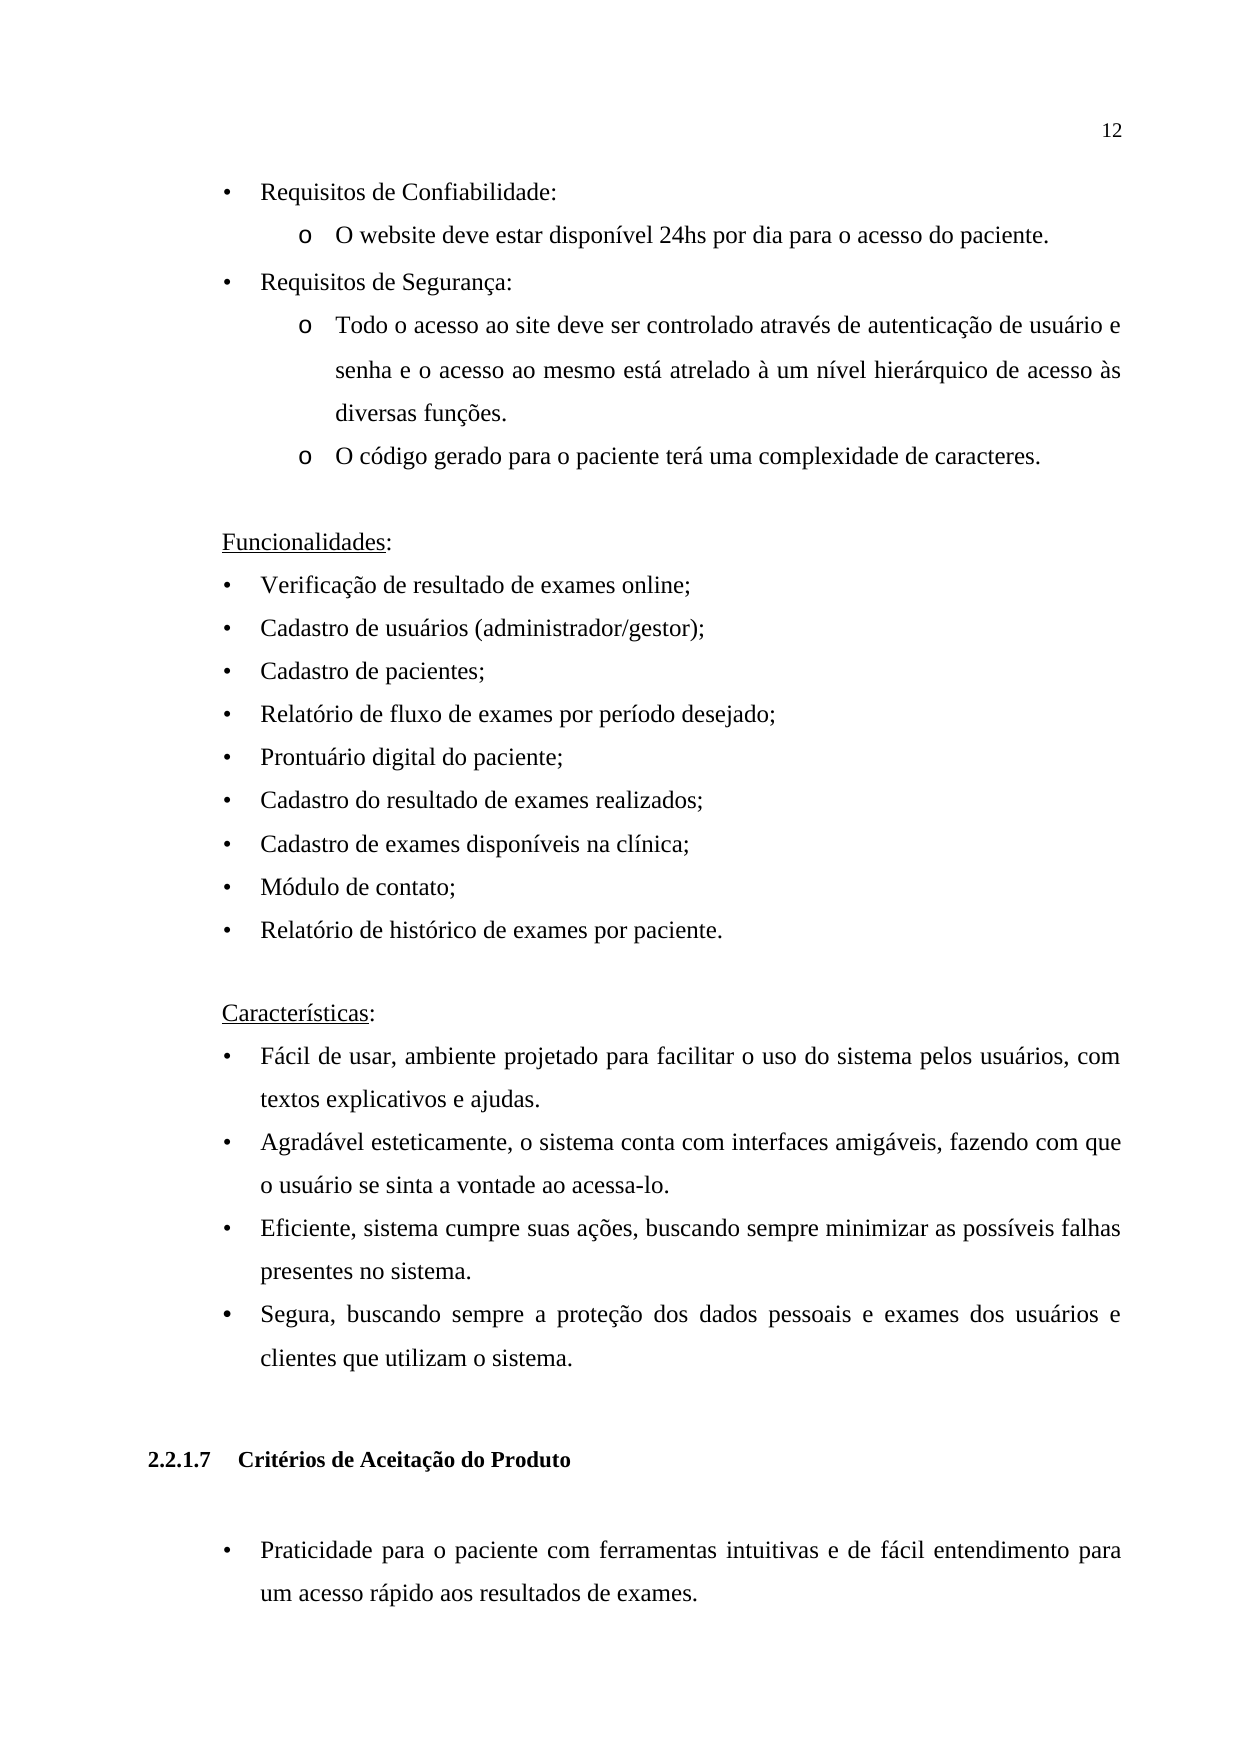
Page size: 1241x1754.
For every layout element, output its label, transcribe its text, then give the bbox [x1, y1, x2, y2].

list Cadastro de pacientes; [223, 656, 1122, 685]
list Verificação de resultado de exames online; [223, 570, 1122, 599]
list Relatório de fluxo de exames por período desejado; [223, 699, 1122, 728]
list O código gerado para o paciente terá uma complexidade de caracteres. [298, 441, 1122, 472]
list Agradável esteticamente, o sistema conta com interfaces amigáveis, fazendo com que o usuário se sinta a vontade ao acessa-lo. [223, 1127, 1122, 1199]
list Todo o acesso ao site deve ser controlado através de autenticação de usuário e senha e o acesso ao mesmo está atrelado à um nível hierárquico de acesso às diversas funções. [298, 310, 1122, 427]
list Cadastro de exames disponíveis na clínica; [223, 829, 1122, 857]
list Praticidade para o paciente com ferramentas intuitivas e de fácil entendimento para um acesso rápido aos resultados de exames. [223, 1535, 1122, 1607]
list Requisitos de Confiabilidade: [223, 177, 1122, 206]
list O website deve estar disponível 24hs por dia para o acesso do paciente. [298, 220, 1122, 251]
list Requisitos de Segurança: [223, 267, 1122, 295]
list Prontuário digital do paciente; [223, 742, 1122, 771]
list Cadastro de usuários (administrador/gestor); [223, 613, 1122, 642]
list Cadastro do resultado de exames realizados; [223, 786, 1122, 814]
subtitle Critérios de Aceitação do Produto [148, 1446, 1122, 1472]
text Funcionalidades: [185, 527, 1122, 556]
list Módulo de contato; [223, 872, 1122, 901]
list Fácil de usar, ambiente projetado para facilitar o uso do sistema pelos usuários, com textos explicativos e ajudas. [223, 1041, 1122, 1113]
list Eficiente, sistema cumpre suas ações, buscando sempre minimizar as possíveis falhas presentes no sistema. [223, 1213, 1122, 1285]
list Segura, buscando sempre a proteção dos dados pessoais e exames dos usuários e clientes que utilizam o sistema. [223, 1299, 1122, 1371]
list Relatório de histórico de exames por paciente. [223, 915, 1122, 944]
text Características: [185, 998, 1122, 1026]
